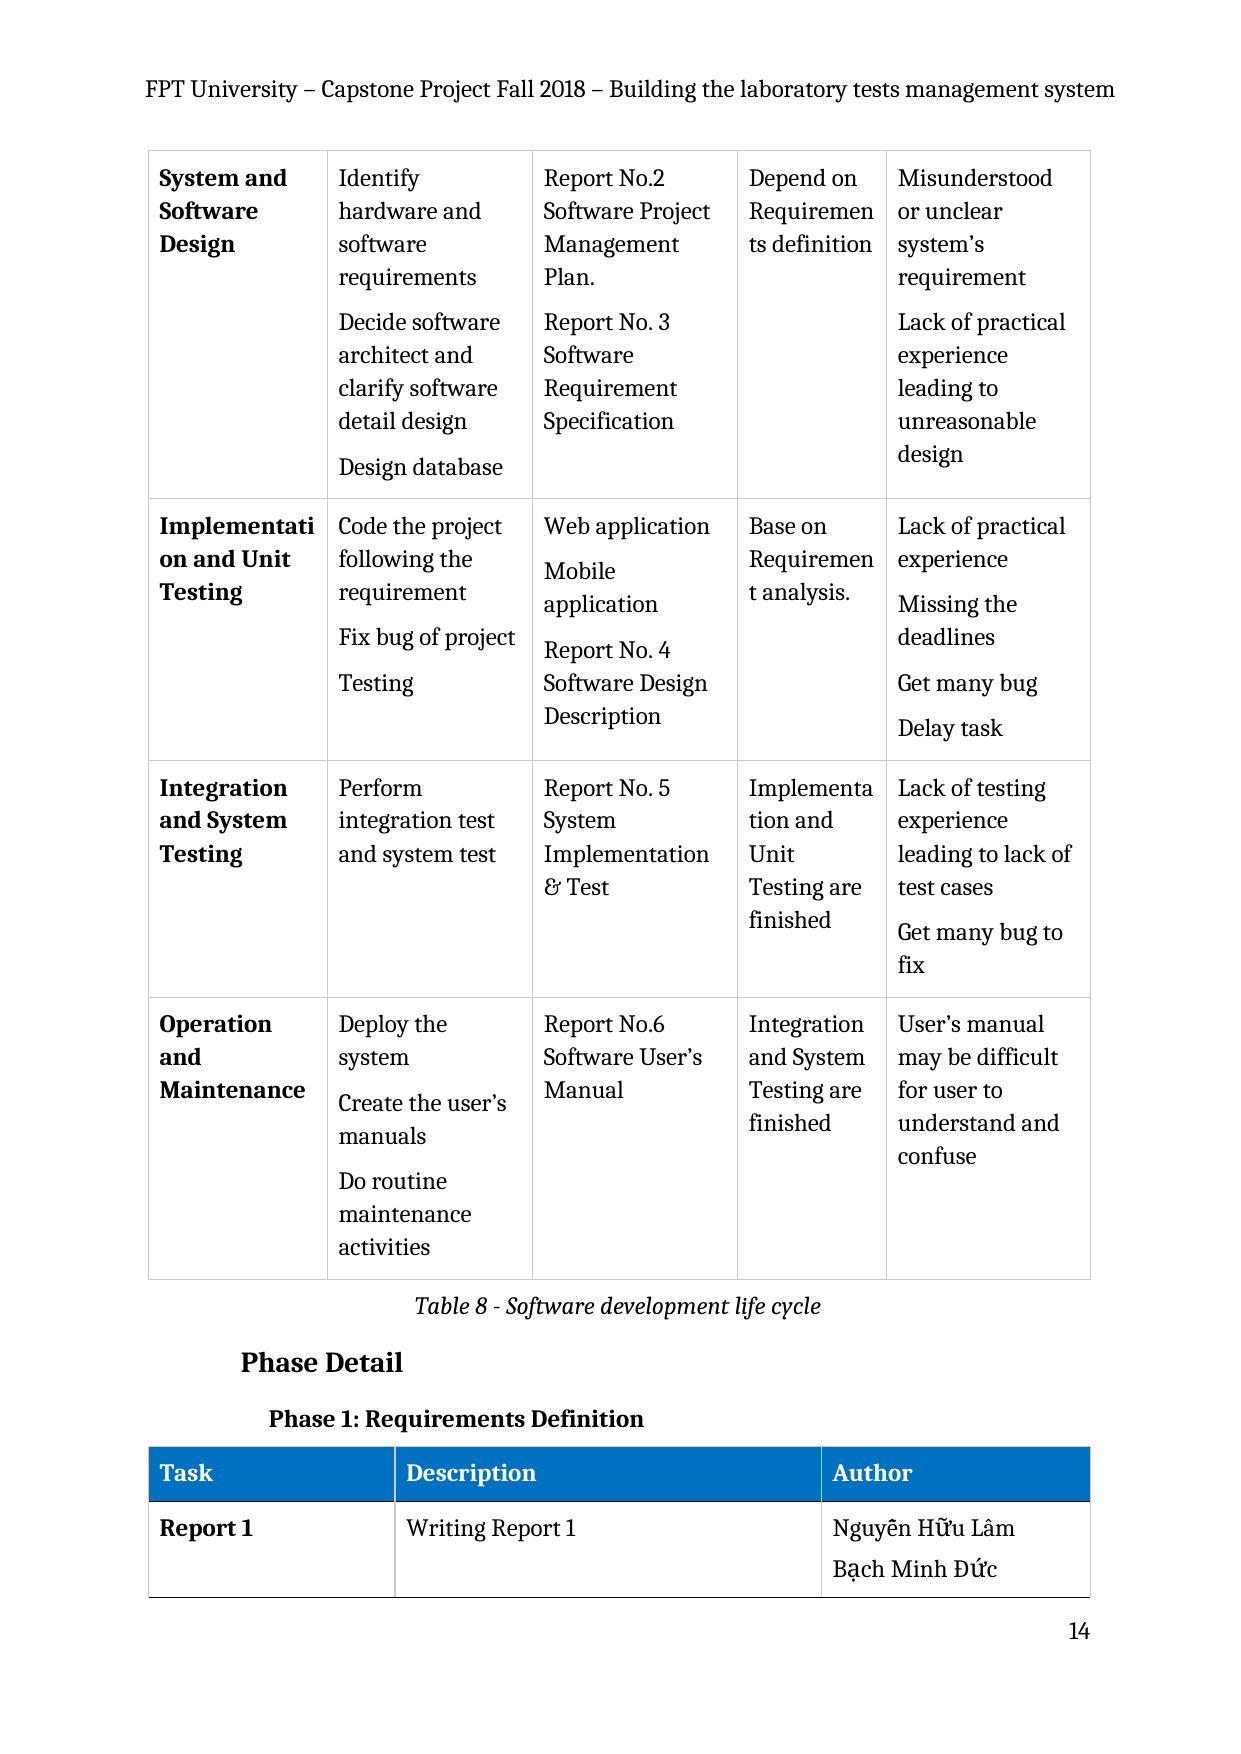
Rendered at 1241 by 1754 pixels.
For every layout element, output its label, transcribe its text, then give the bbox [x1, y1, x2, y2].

table_cell Identify hardware and software requirements Decide software architect and clarify software detail design Design database [328, 151, 532, 498]
table_cell Writing Report 1 [396, 1502, 821, 1597]
table_cell Base on Requirement analysis. [738, 499, 886, 760]
table_cell User’s manual may be difficult for user to understand and confuse [887, 998, 1090, 1279]
list Phase 1: Requirements Definition [269, 1404, 1090, 1433]
table_cell Integration and System Testing [149, 761, 327, 997]
table_cell Report No.2 Software Project Management Plan. Report No. 3 Software Requirement Specification [533, 151, 737, 498]
table_cell Report 1 [149, 1502, 394, 1597]
table_cell Nguyễn Hữu Lâm Bạch Minh Đức [822, 1502, 1090, 1597]
table_cell Lack of testing experience leading to lack of test cases Get many bug to fix [887, 761, 1090, 997]
table_cell Misunderstood or unclear system’s requirement Lack of practical experience leading to unreasonable design [887, 151, 1090, 498]
table_cell Report No. 5 System Implementation & Test [533, 761, 737, 997]
list Phase Detail [241, 1346, 1090, 1379]
table_header Task [149, 1447, 394, 1501]
table_header Description [396, 1447, 821, 1501]
table_cell Lack of practical experience Missing the deadlines Get many bug Delay task [887, 499, 1090, 760]
table_cell Deploy the system Create the user’s manuals Do routine maintenance activities [328, 998, 532, 1279]
table_cell Integration and System Testing are finished [738, 998, 886, 1279]
table_header Author [822, 1447, 1090, 1501]
table_cell Implementation and Unit Testing [149, 499, 327, 760]
table_cell Perform integration test and system test [328, 761, 532, 997]
table_cell Operation and Maintenance [149, 998, 327, 1279]
table_cell Web application Mobile application Report No. 4 Software Design Description [533, 499, 737, 760]
table_cell System and Software Design [149, 151, 327, 498]
table_cell Report No.6 Software User’s Manual [533, 998, 737, 1279]
table_cell Depend on Requirements definition [738, 151, 886, 498]
table_cell Implementation and Unit Testing are finished [738, 761, 886, 997]
table_cell Code the project following the requirement Fix bug of project Testing [328, 499, 532, 760]
